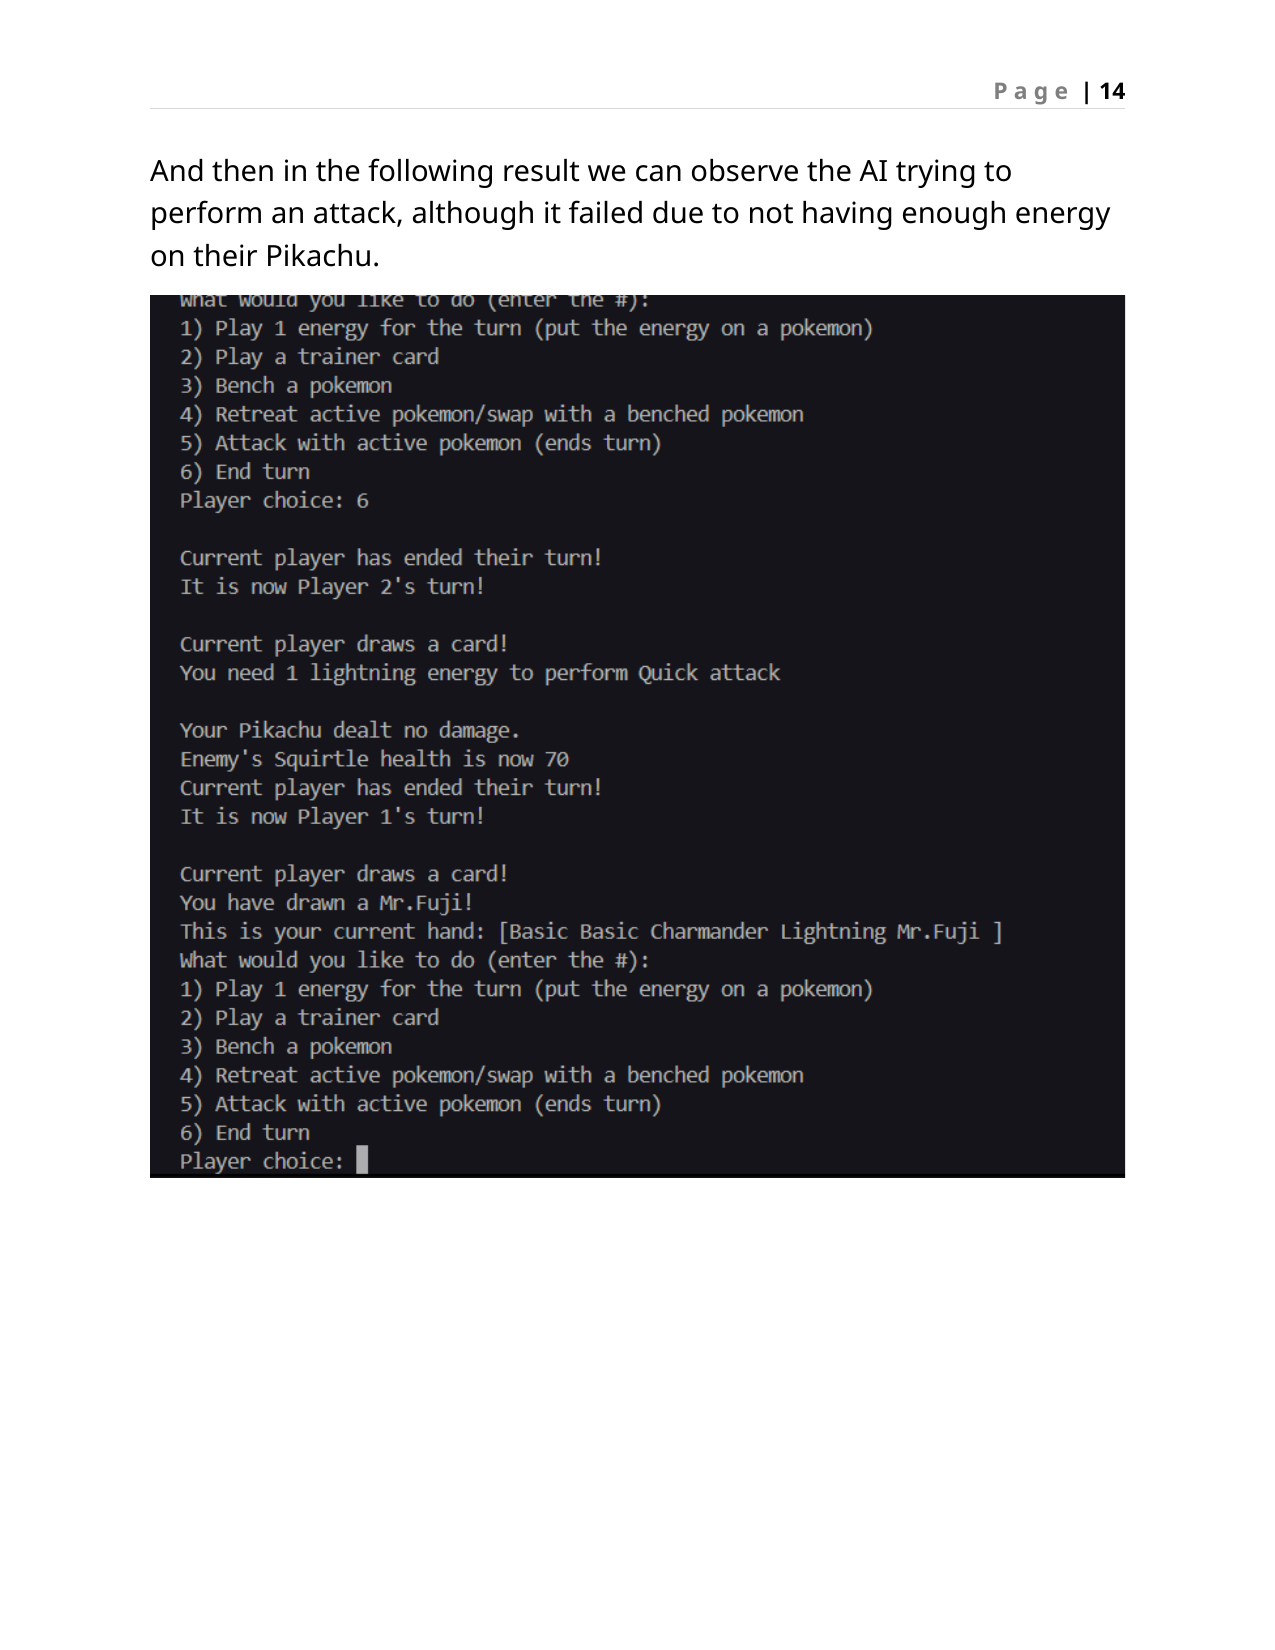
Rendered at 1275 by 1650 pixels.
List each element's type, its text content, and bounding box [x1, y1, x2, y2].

text And then in the following result we can observe the AI trying to perform an attack, although it failed due to not having enough energy on their Pikachu. [150, 150, 1125, 275]
picture [150, 295, 1125, 1178]
